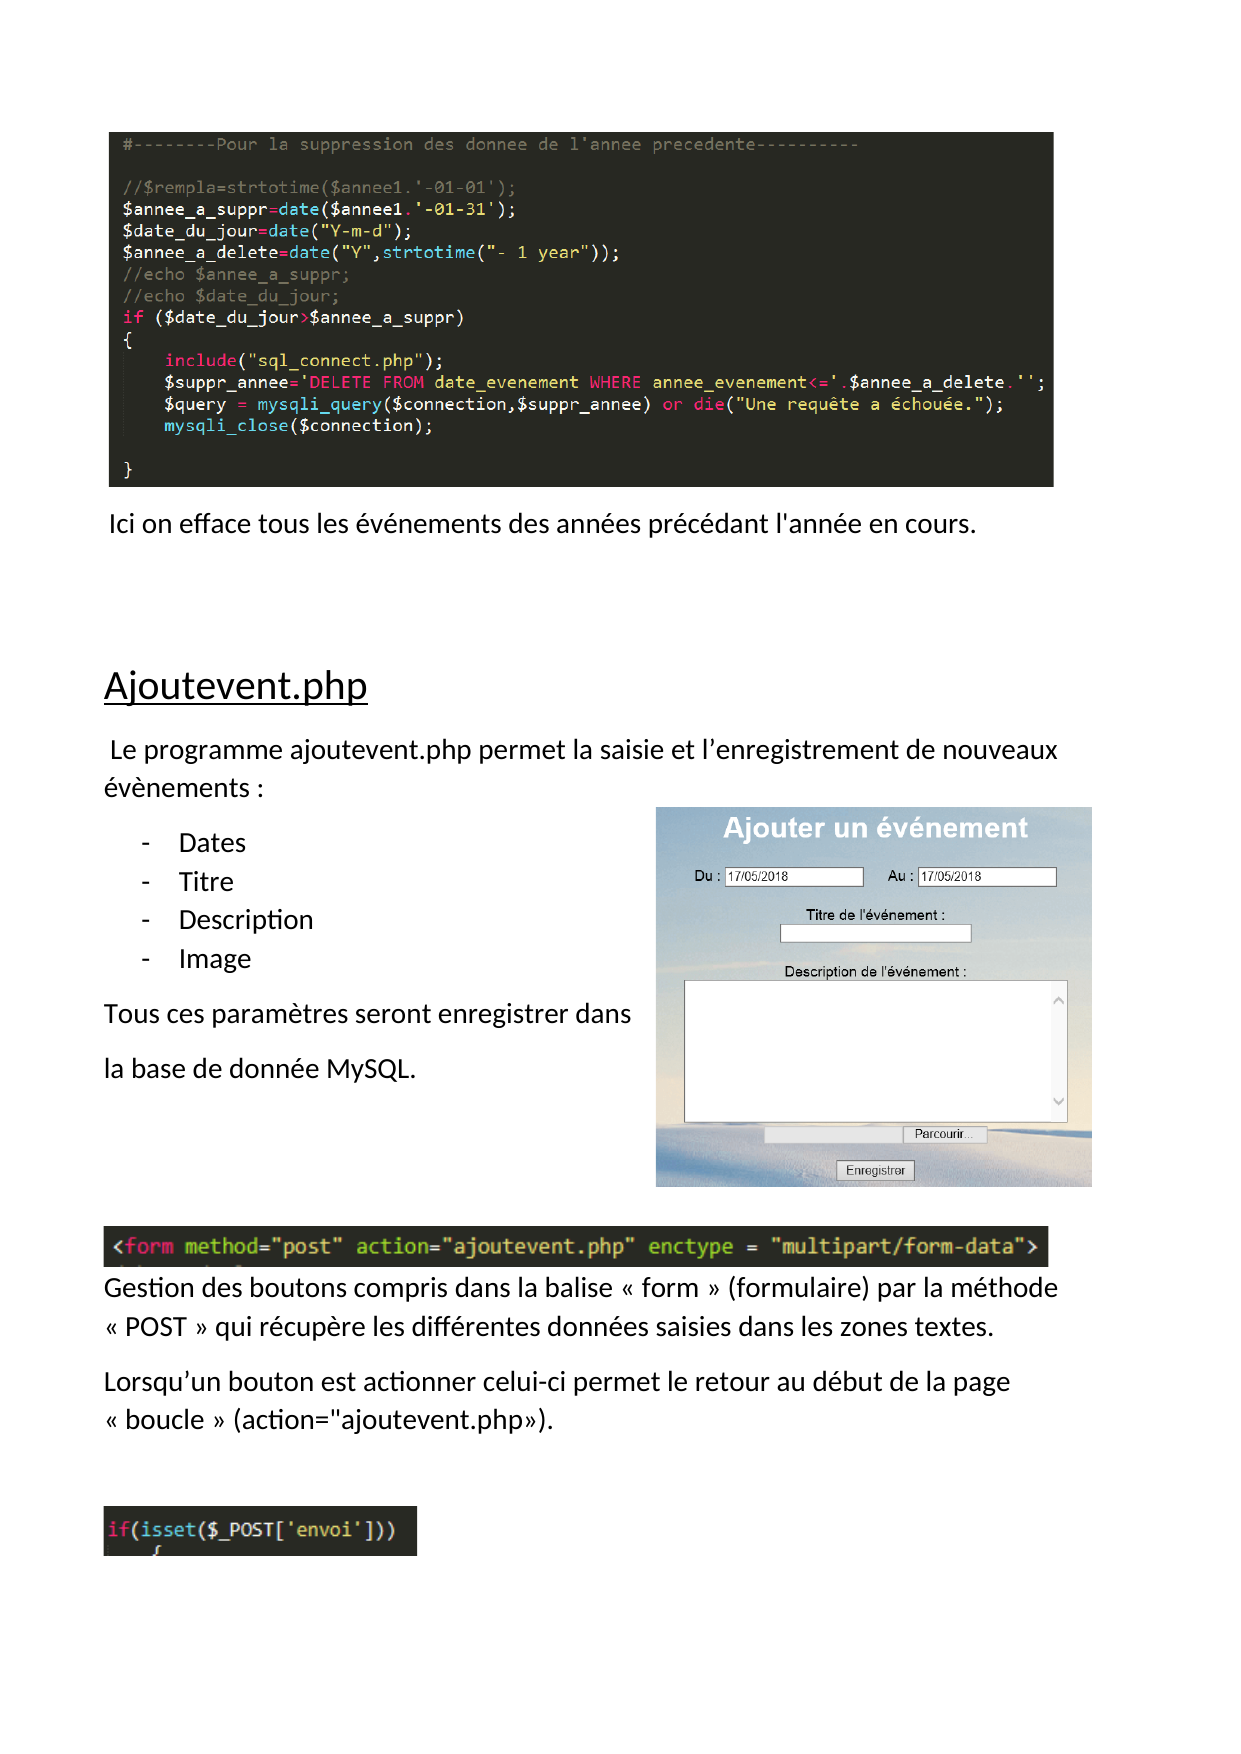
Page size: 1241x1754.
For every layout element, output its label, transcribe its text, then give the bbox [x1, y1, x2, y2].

list Description [141, 901, 1093, 937]
text Tous ces paramètres seront enregistrer dans [103, 995, 1093, 1030]
text Lorsqu’un bouton est actionner celui-ci permet le retour au début de la page « boucle » (action="ajoutevent.php»). [103, 1363, 1093, 1437]
picture [108, 132, 1054, 487]
list Image [141, 940, 1093, 975]
text Ici on efface tous les événements des années précédant l'année en cours. [103, 505, 1093, 541]
picture [655, 807, 1092, 824]
picture [103, 1506, 418, 1556]
text la base de donnée MySQL. [103, 1050, 1093, 1086]
picture [103, 1226, 1049, 1267]
list Dates [141, 824, 1093, 860]
text Le programme ajoutevent.php permet la saisie et l’enregistrement de nouveaux évènements : [103, 731, 1093, 805]
picture [655, 975, 1092, 995]
list Titre [141, 863, 1093, 898]
text Ajoutevent.php [103, 659, 1093, 710]
picture [655, 1086, 1092, 1187]
picture [655, 1030, 1092, 1050]
